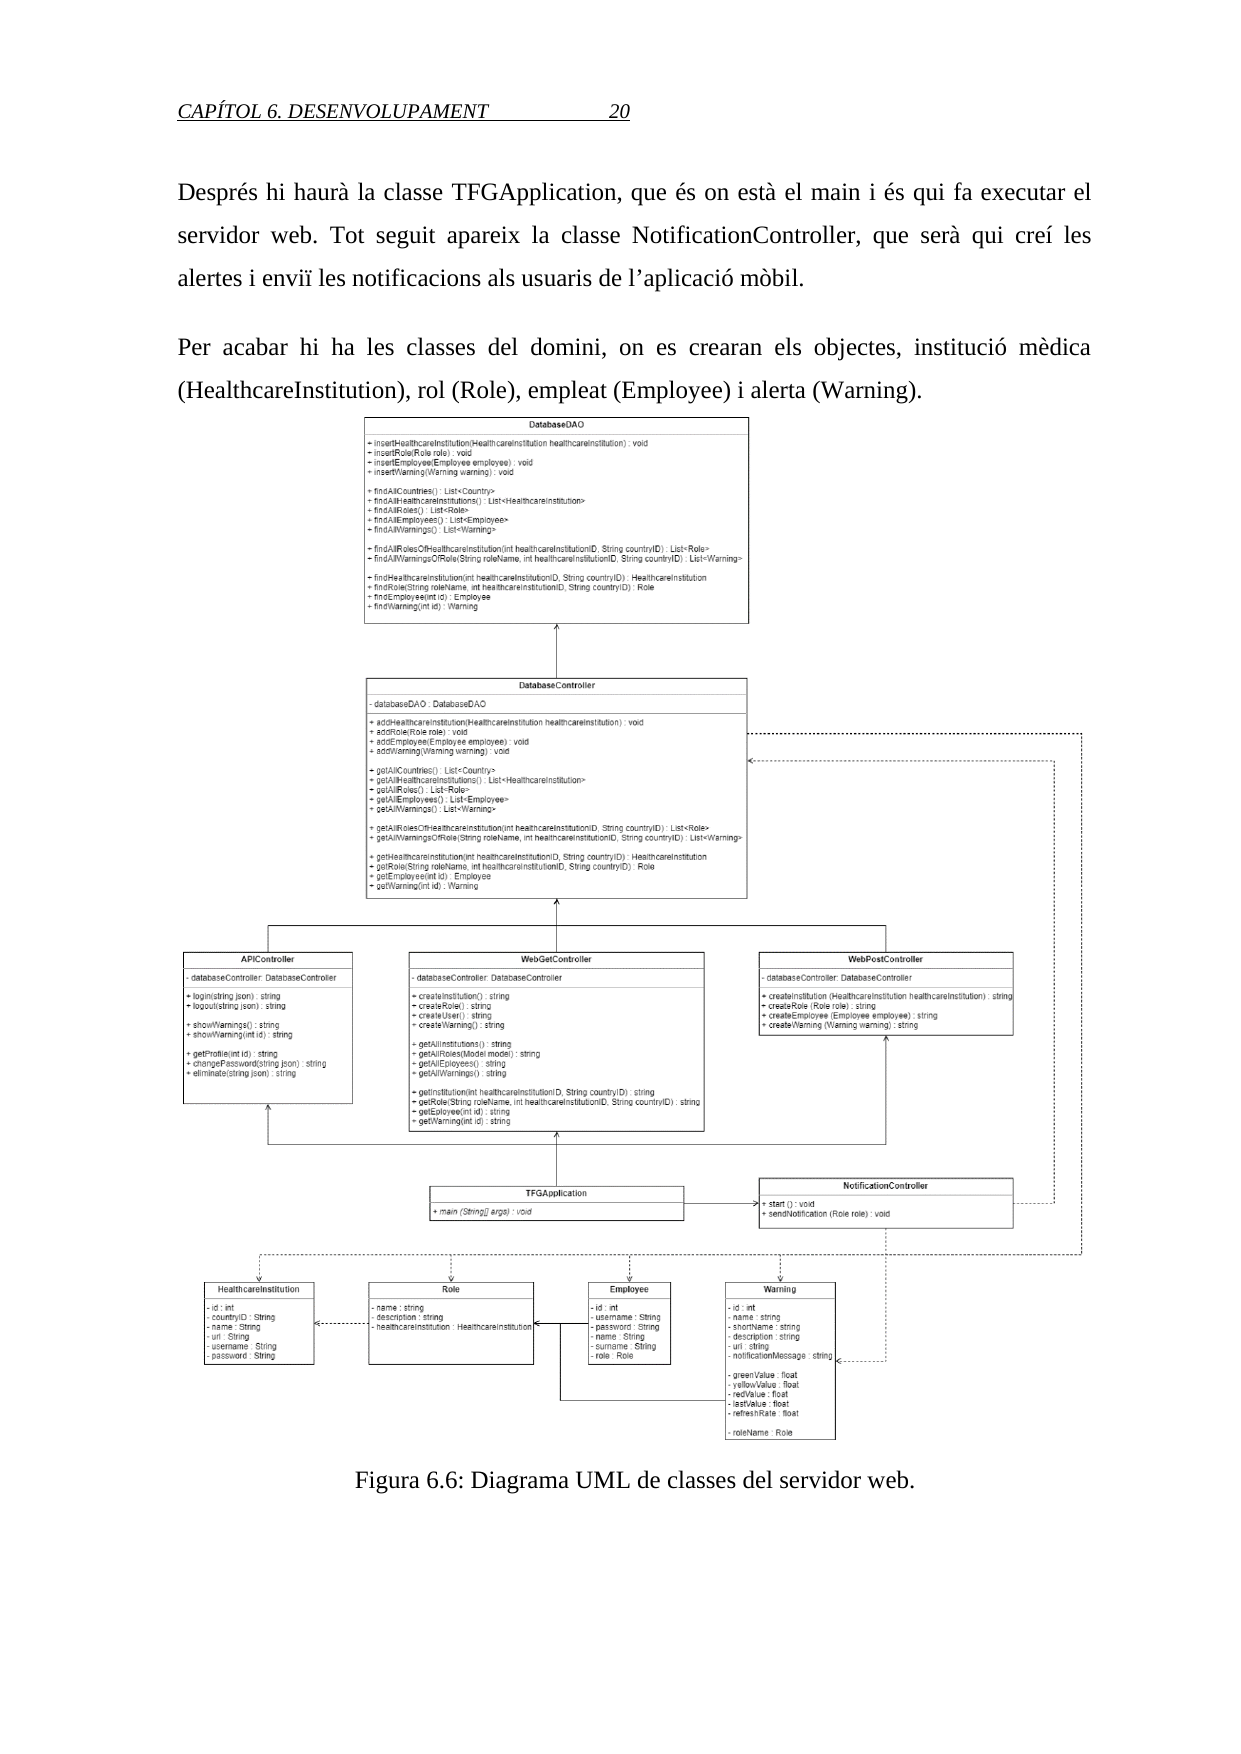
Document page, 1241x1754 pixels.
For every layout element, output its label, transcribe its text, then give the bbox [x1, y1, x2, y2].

text Per acabar hi ha les classes del domini, on es crearan els objectes, institució mèdica (HealthcareInstitution), rol (Role), empleat (Employee) i alerta (Warning). [177, 332, 1092, 403]
text Després hi haurà la classe TFGApplication, que és on està el main i és qui fa executar el servidor web. Tot seguit apareix la classe NotificationController, que serà qui creí les alertes i enviï les notificacions als usuaris de l’aplicació mòbil. [177, 177, 1092, 292]
picture [183, 417, 1087, 1440]
